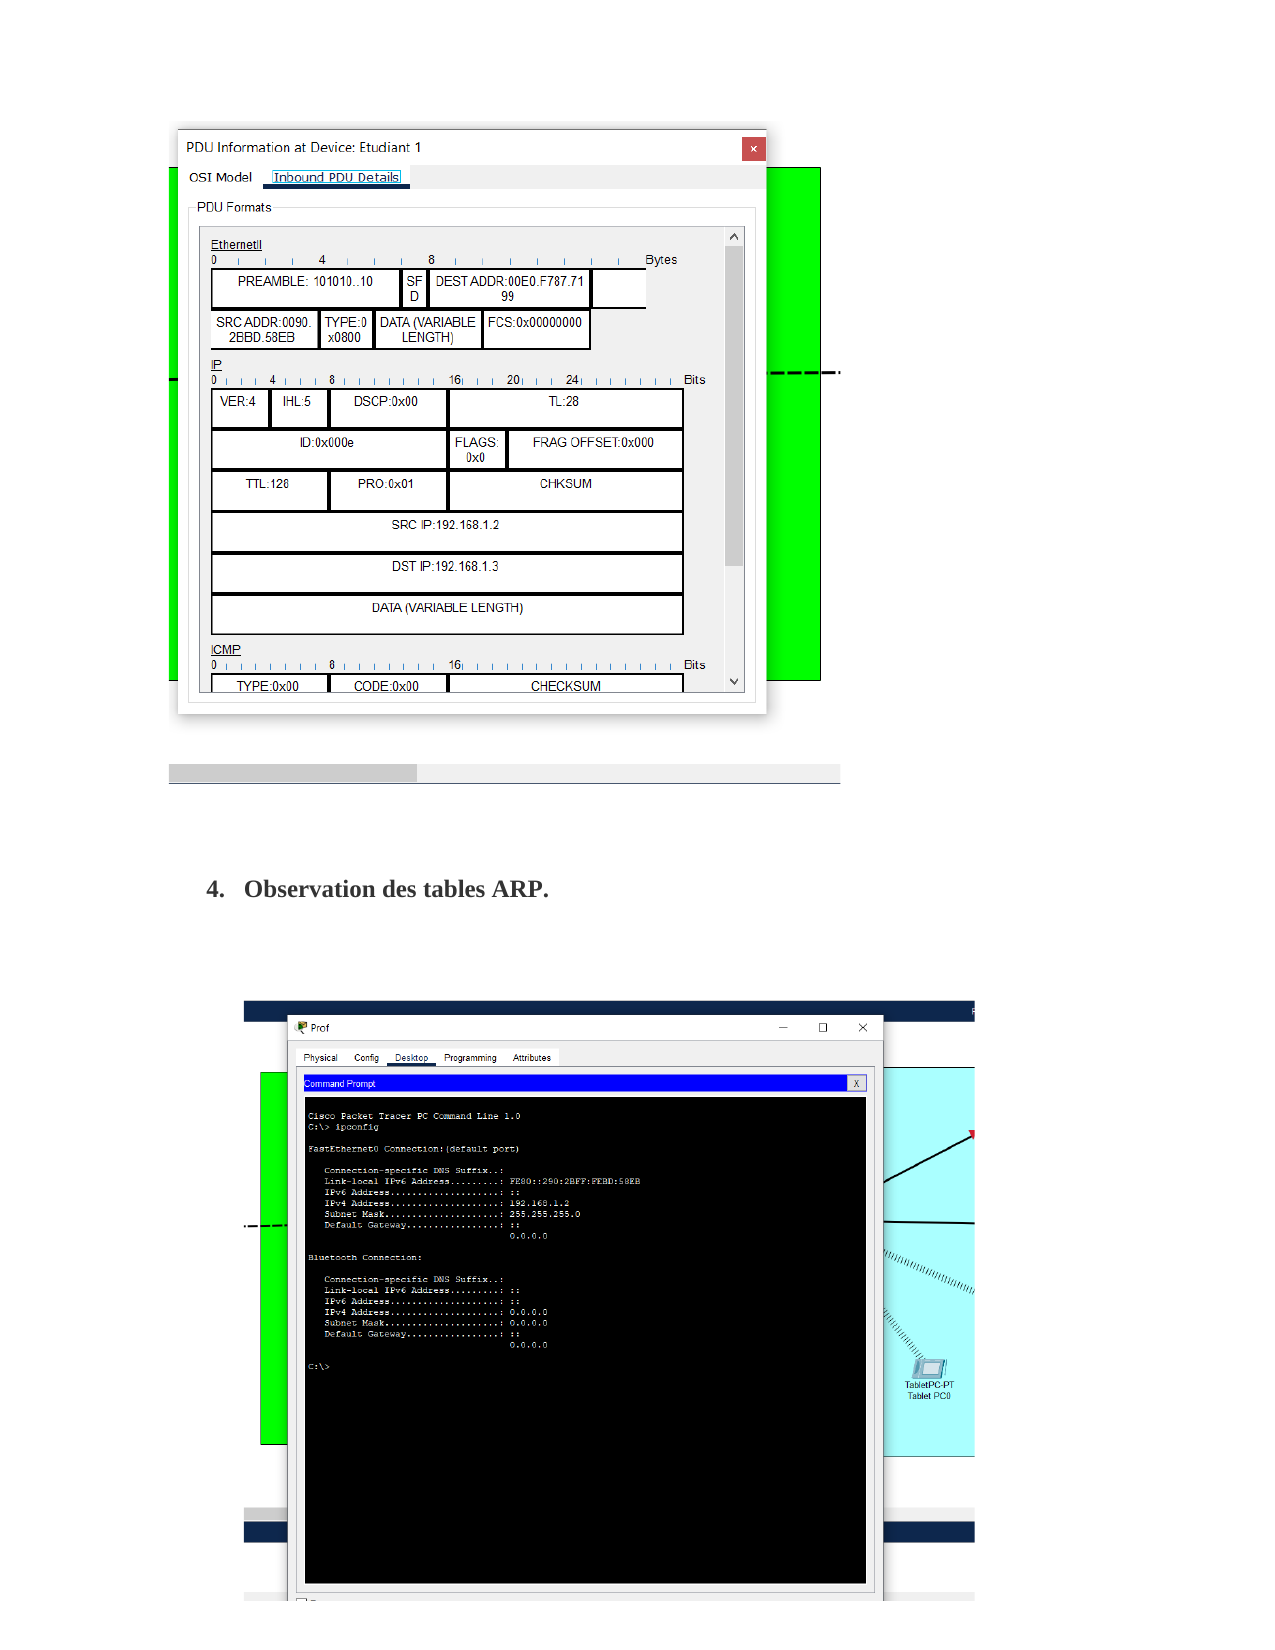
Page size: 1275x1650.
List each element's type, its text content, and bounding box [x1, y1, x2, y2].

picture [243, 987, 975, 1601]
picture [168, 121, 841, 784]
list Observation des tables ARP. [206, 874, 1106, 903]
